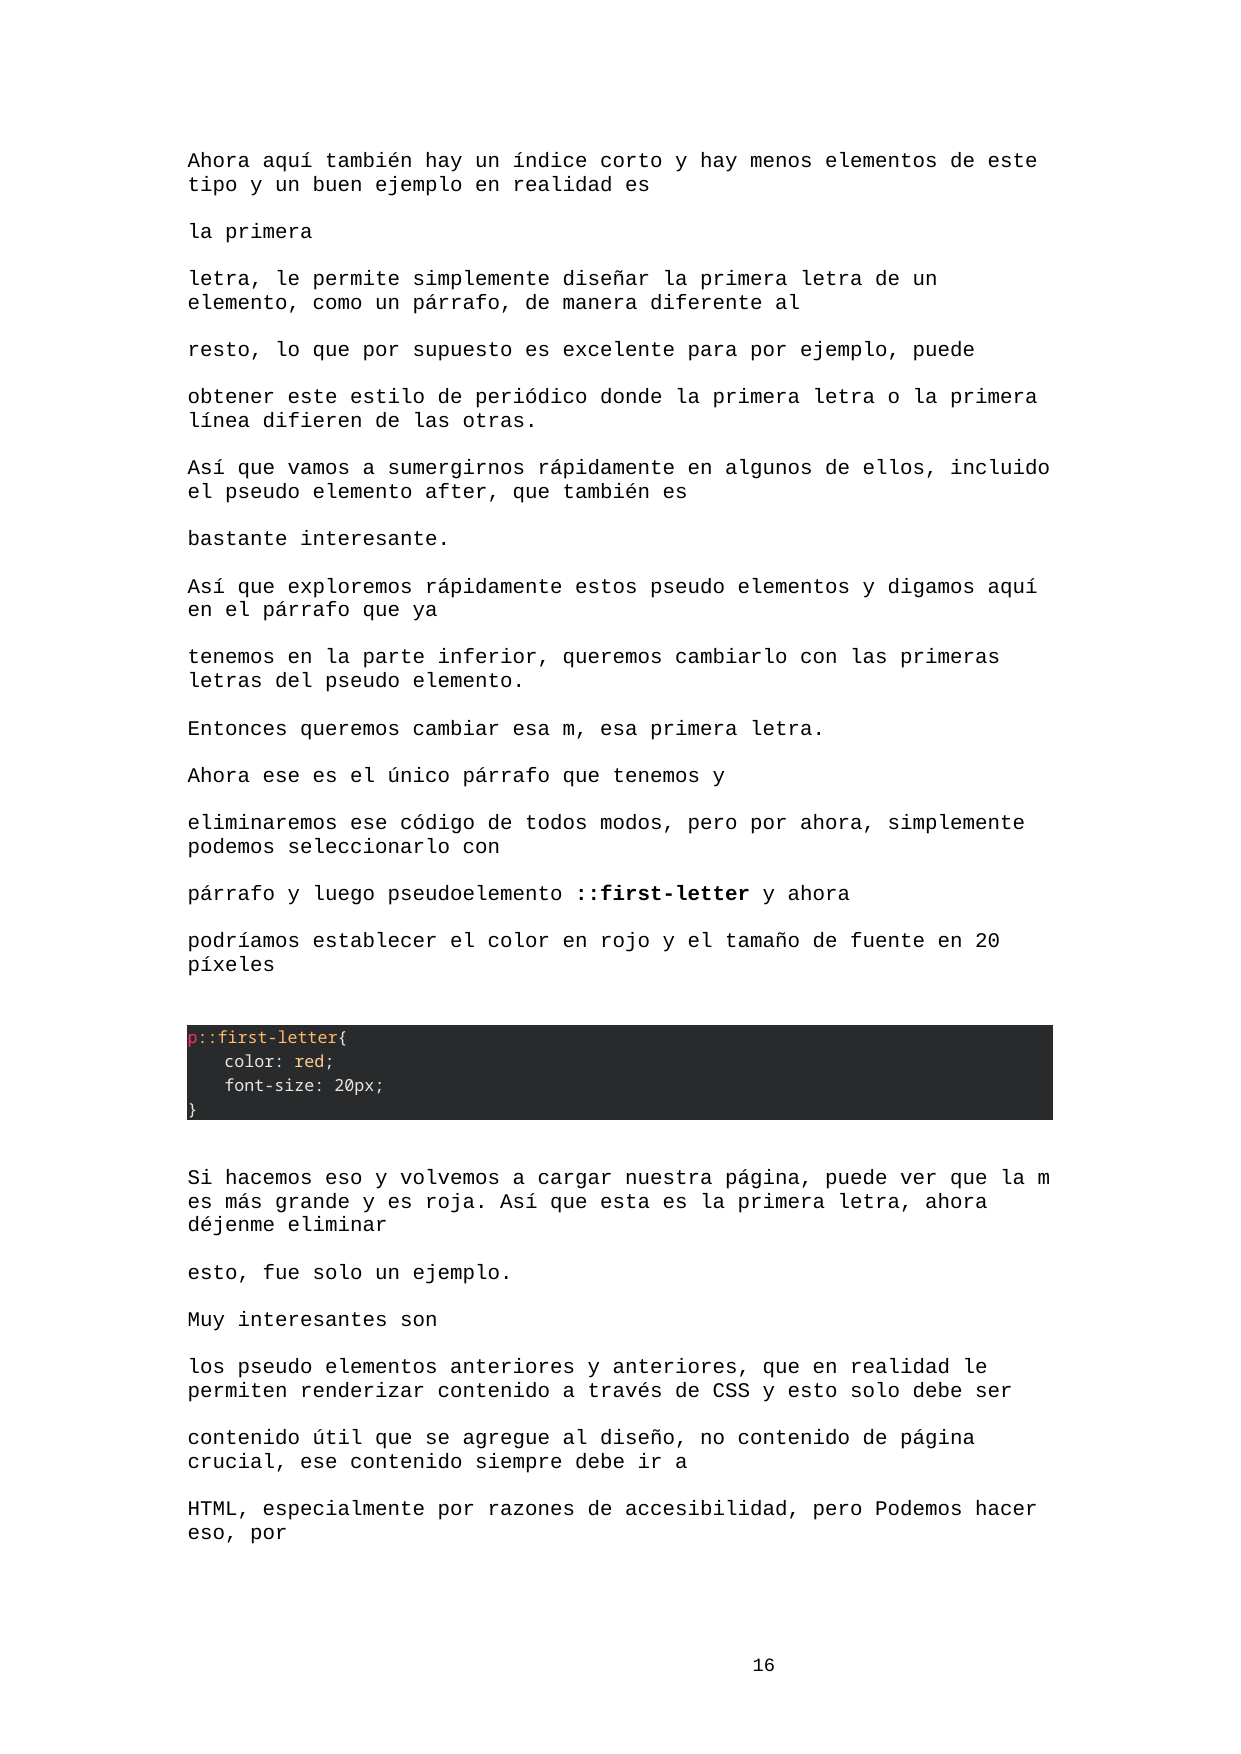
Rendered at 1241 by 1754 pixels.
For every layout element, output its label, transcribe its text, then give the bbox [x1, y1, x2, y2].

text p::first-letter{ [187, 1025, 1053, 1049]
list la primera [187, 221, 1053, 244]
list Ahora aquí también hay un índice corto y hay menos elementos de este tipo y un buen ejemplo en realidad es [187, 150, 1053, 197]
list Así que exploremos rápidamente estos pseudo elementos y digamos aquí en el párrafo que ya [187, 576, 1053, 623]
list esto, fue solo un ejemplo. [187, 1262, 1053, 1285]
list resto, lo que por supuesto es excelente para por ejemplo, puede [187, 339, 1053, 363]
list contenido útil que se agregue al diseño, no contenido de página crucial, ese contenido siempre debe ir a [187, 1427, 1053, 1474]
list podríamos establecer el color en rojo y el tamaño de fuente en 20 píxeles [187, 930, 1053, 978]
list letra, le permite simplemente diseñar la primera letra de un elemento, como un párrafo, de manera diferente al [187, 268, 1053, 316]
list Muy interesantes son [187, 1309, 1053, 1333]
list Así que vamos a sumergirnos rápidamente en algunos de ellos, incluido el pseudo elemento after, que también es [187, 457, 1053, 505]
text } [187, 1096, 1053, 1120]
list párrafo y luego pseudoelemento ::first-letter y ahora [187, 883, 1053, 907]
list HTML, especialmente por razones de accesibilidad, pero Podemos hacer eso, por [187, 1498, 1053, 1546]
list bastante interesante. [187, 528, 1053, 552]
list tenemos en la parte inferior, queremos cambiarlo con las primeras letras del pseudo elemento. [187, 647, 1053, 694]
list Ahora ese es el único párrafo que tenemos y [187, 765, 1053, 788]
list eliminaremos ese código de todos modos, pero por ahora, simplemente podemos seleccionarlo con [187, 812, 1053, 859]
text font-size: 20px; [187, 1072, 1053, 1096]
list Si hacemos eso y volvemos a cargar nuestra página, puede ver que la m es más grande y es roja. Así que esta es la primera letra, ahora déjenme eliminar [187, 1167, 1053, 1238]
list Entonces queremos cambiar esa m, esa primera letra. [187, 717, 1053, 741]
list los pseudo elementos anteriores y anteriores, que en realidad le permiten renderizar contenido a través de CSS y esto solo debe ser [187, 1356, 1053, 1404]
list obtener este estilo de periódico donde la primera letra o la primera línea difieren de las otras. [187, 386, 1053, 434]
text color: red; [187, 1049, 1053, 1072]
